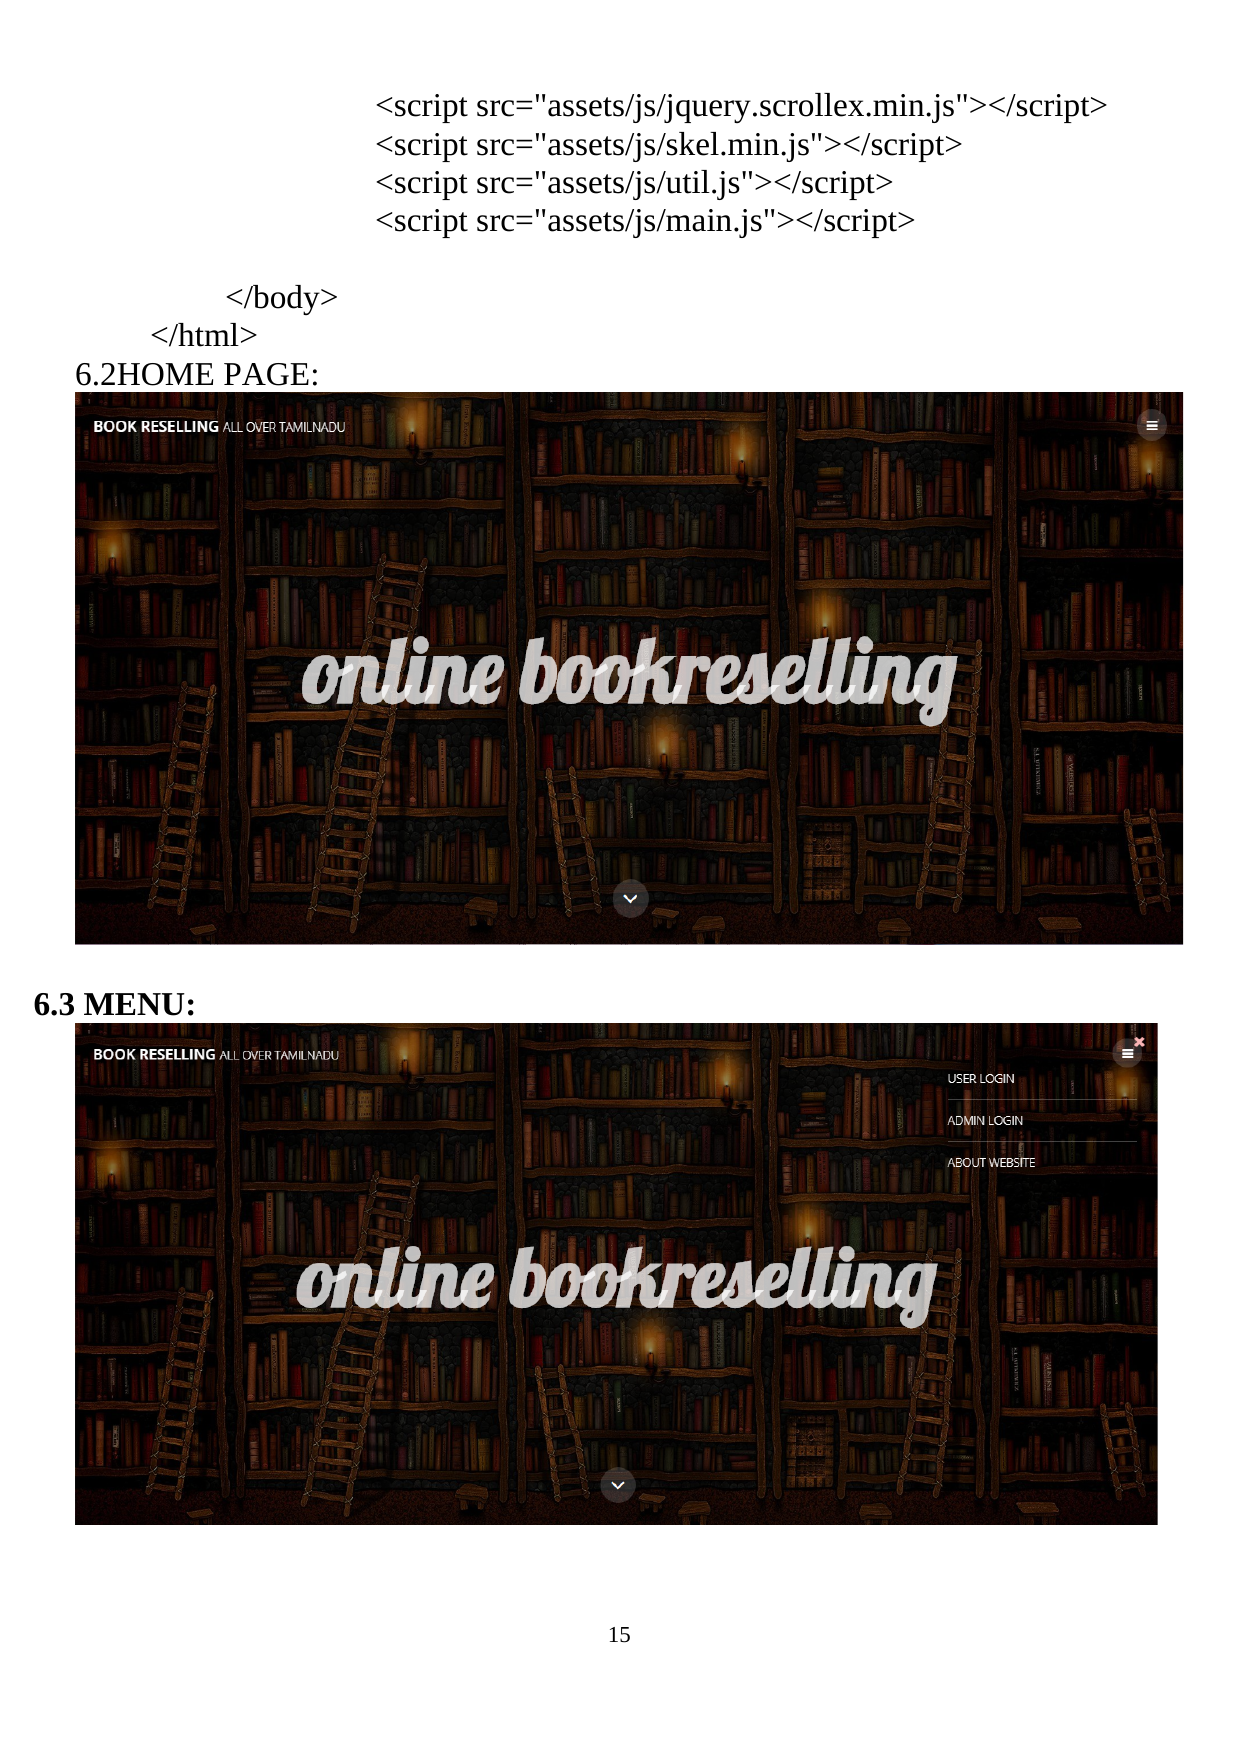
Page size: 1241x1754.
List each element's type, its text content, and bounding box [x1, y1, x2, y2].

text 6.3 MENU: [0, 984, 1165, 1022]
text 6.2HOME PAGE: [75, 354, 1240, 392]
text <script src="assets/js/skel.min.js"></script> [150, 124, 1165, 162]
picture [75, 1023, 1158, 1525]
text <script src="assets/js/main.js"></script> [150, 200, 1165, 239]
text </html> [150, 315, 1165, 354]
text </body> [150, 277, 1165, 315]
picture [75, 392, 1184, 945]
text <script src="assets/js/util.js"></script> [150, 162, 1165, 200]
text <script src="assets/js/jquery.scrollex.min.js"></script> [150, 85, 1165, 124]
